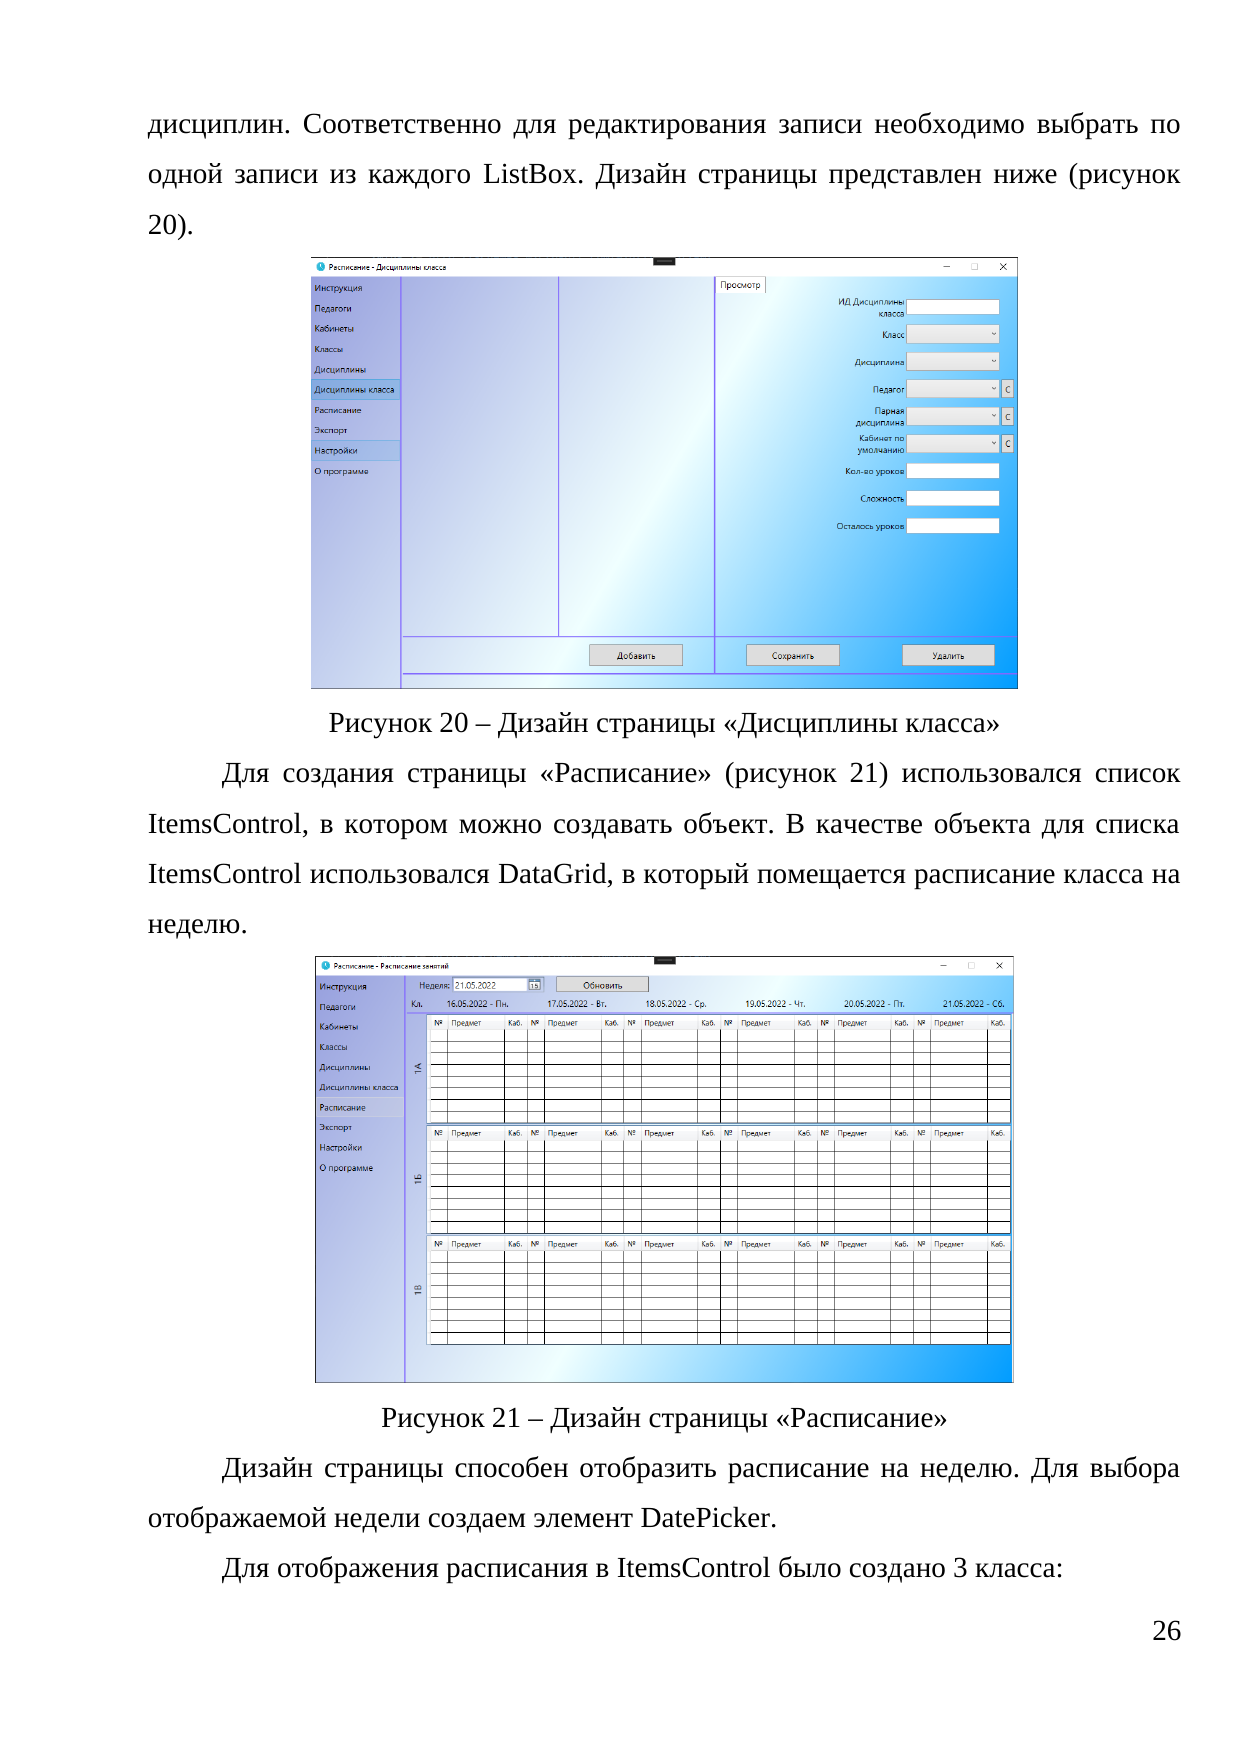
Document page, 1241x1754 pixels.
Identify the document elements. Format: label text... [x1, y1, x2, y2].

picture [315, 956, 1014, 1383]
picture [311, 257, 1018, 689]
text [148, 106, 1181, 241]
text Для создания страницы «Расписание» (рисунок 21) использовался список ItemsControl, в котором можно создавать объект. В качестве объекта для списка ItemsControl использовался DataGrid, в который помещается расписание класса на неделю. [148, 756, 1181, 940]
text Для отображения расписания в ItemsControl было создано 3 класса: [148, 1551, 1181, 1584]
text Рисунок 20 – Дизайн страницы «Дисциплины класса» [148, 705, 1181, 739]
text Дизайн страницы способен отобразить расписание на неделю. Для выбора отображаемой недели создаем элемент DatePicker. [148, 1450, 1181, 1534]
text Рисунок 21 – Дизайн страницы «Расписание» [148, 1400, 1181, 1433]
